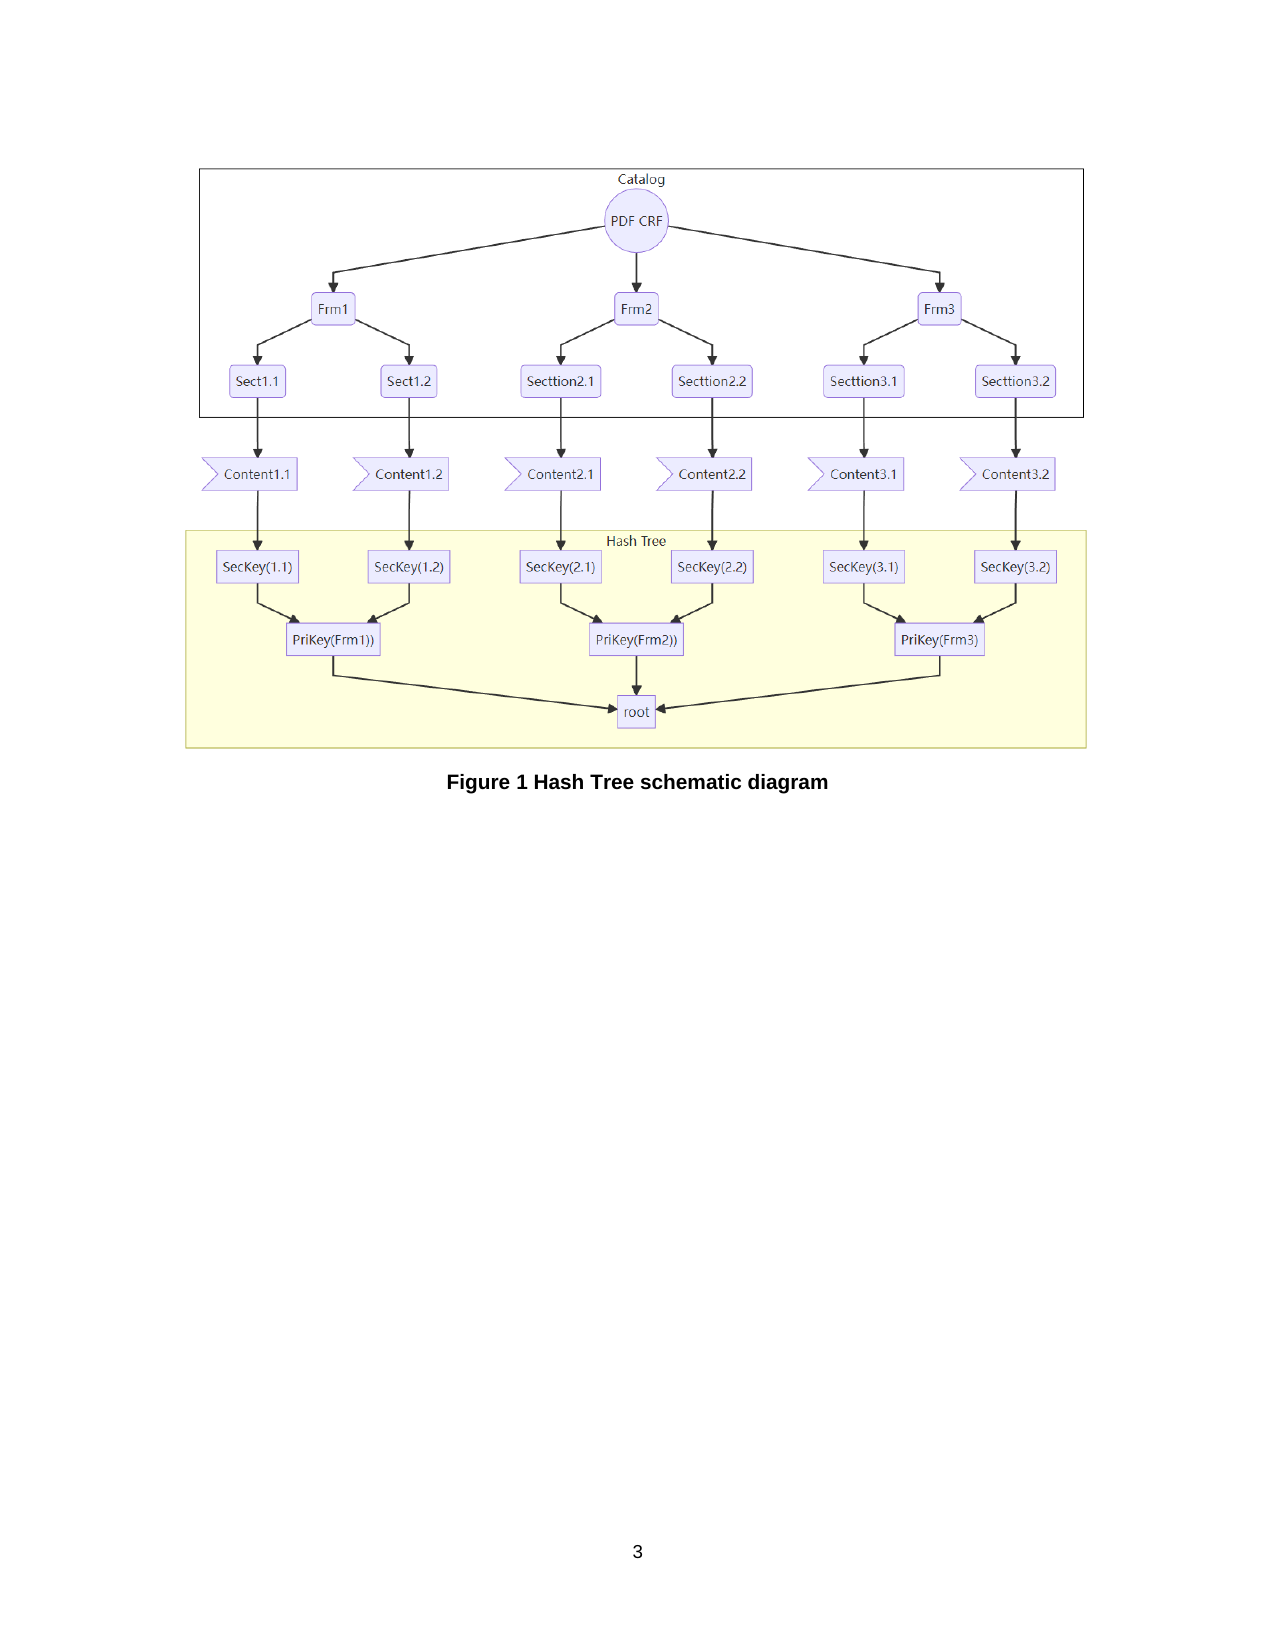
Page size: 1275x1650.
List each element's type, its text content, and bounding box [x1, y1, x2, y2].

picture [150, 150, 1125, 758]
